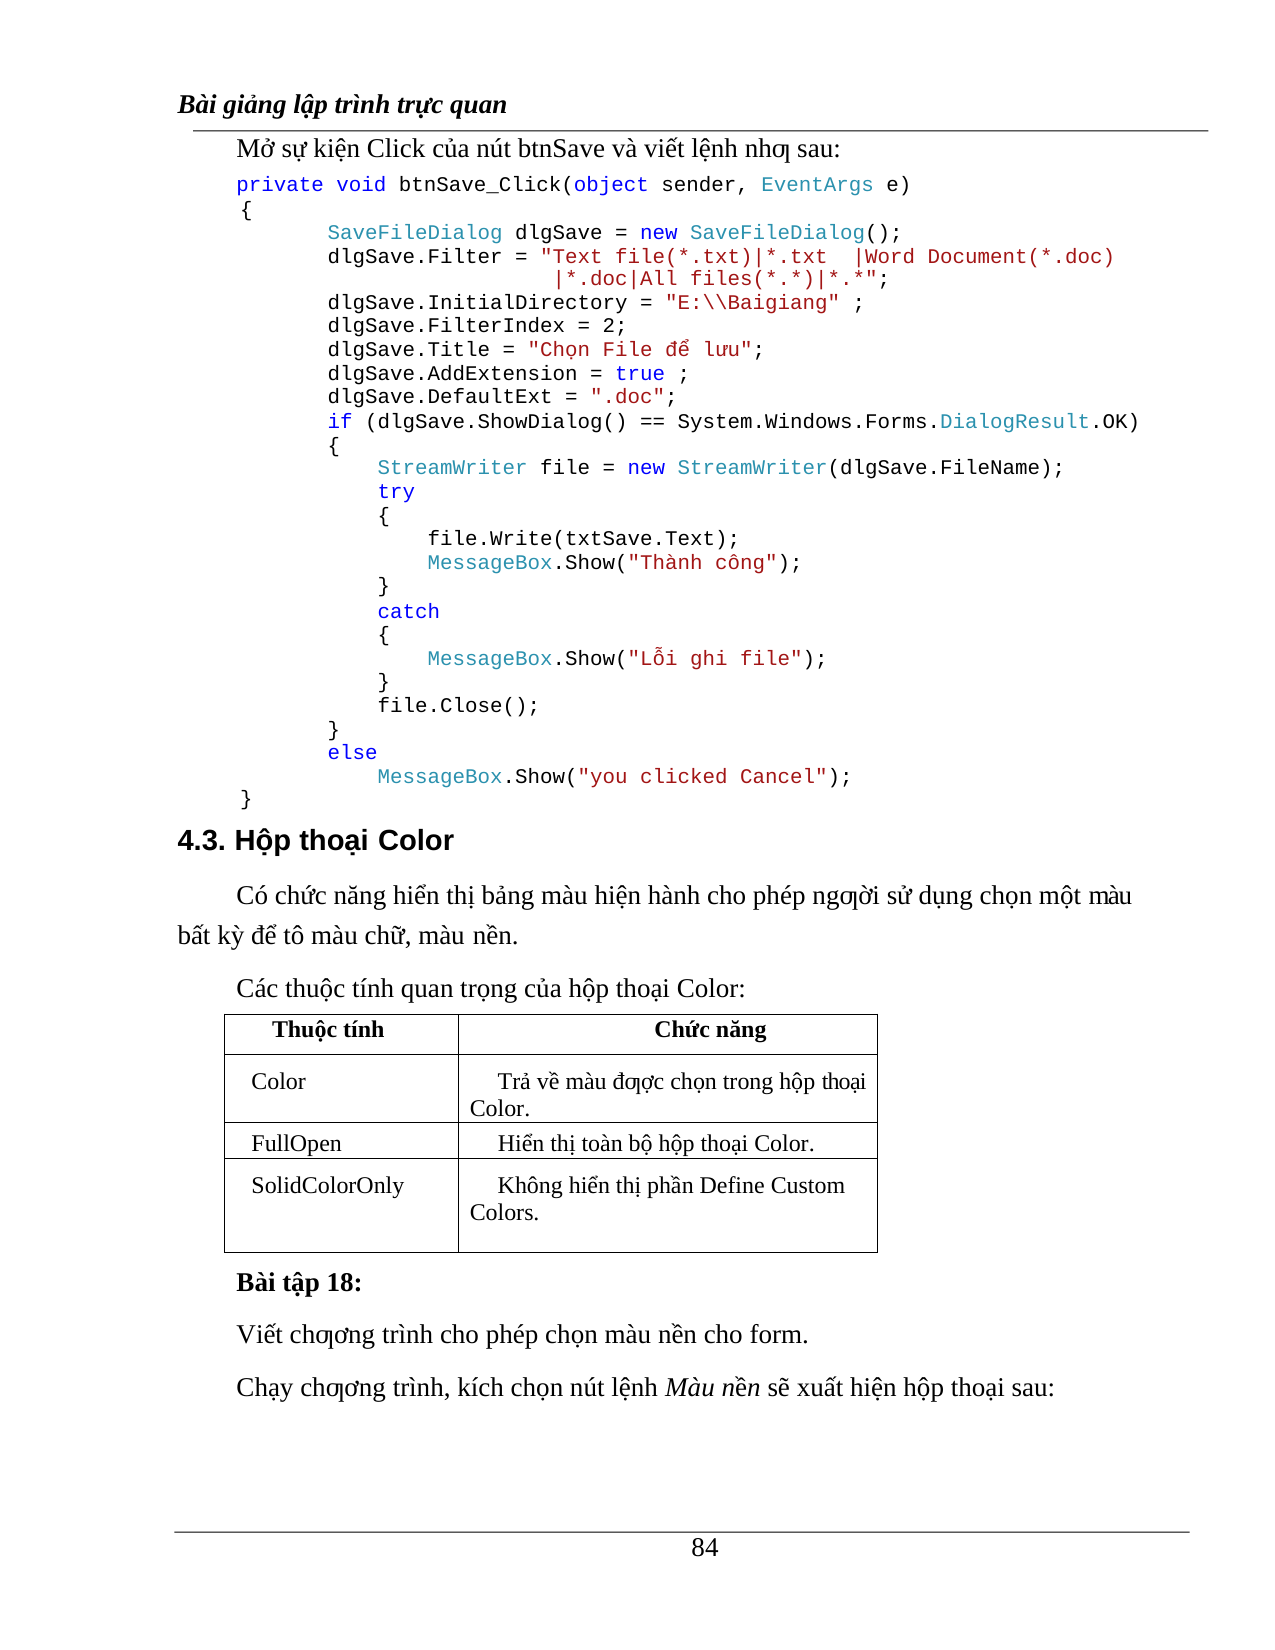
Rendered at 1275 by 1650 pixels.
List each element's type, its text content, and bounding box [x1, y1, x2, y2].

text dlgSave.Filter = "Text file(*.txt)|*.txt |Word Document(*.doc) [327, 245, 1239, 268]
text } [240, 788, 1239, 812]
text StreamWriter file = new StreamWriter(dlgSave.FileName); try [377, 457, 1067, 504]
text { [327, 434, 1239, 457]
text } [377, 576, 1239, 599]
text } [377, 670, 1239, 693]
text Có chức năng hiển thị bảng màu hiện hành cho phép ngƣời sử dụng chọn một màu bất kỳ để tô màu chữ, màu nền. [177, 879, 1163, 951]
text { [377, 504, 1239, 528]
text else [327, 741, 1239, 764]
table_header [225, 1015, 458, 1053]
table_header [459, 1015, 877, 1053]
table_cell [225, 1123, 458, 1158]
subtitle Bài tập 18: [236, 1266, 1239, 1297]
text Các thuộc tính quan trọng của hộp thoại Color: [236, 972, 1239, 1003]
text |*.doc|All files(*.*)|*.*"; dlgSave.InitialDirectory = "E:\\Baigiang" ; dlgSave.FilterIndex = 2; [327, 268, 892, 339]
text { [240, 197, 1239, 221]
text Chạy chƣơng trình, kích chọn nút lệnh Màu nền sẽ xuất hiện hộp thoại sau: [236, 1371, 1239, 1402]
text SaveFileDialog dlgSave = new SaveFileDialog(); [327, 221, 1239, 244]
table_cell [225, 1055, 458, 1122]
text Mở sự kiện Click của nút btnSave và viết lệnh nhƣ sau: [236, 132, 1239, 163]
text { [377, 623, 1239, 646]
text MessageBox.Show("Lỗi ghi file"); [427, 646, 1239, 670]
text MessageBox.Show("you clicked Cancel"); [377, 764, 1239, 788]
text file.Close(); [377, 693, 1239, 717]
text private void btnSave_Click(object sender, EventArgs e) [236, 174, 1239, 197]
text Viết chƣơng trình cho phép chọn màu nền cho form. [236, 1318, 1239, 1349]
text dlgSave.Title = "Chọn File để lưu"; dlgSave.AddExtension = true ; dlgSave.DefaultExt = ".doc"; [327, 339, 767, 410]
text } [327, 717, 1239, 741]
subtitle Hộp thoại Color [177, 823, 1239, 857]
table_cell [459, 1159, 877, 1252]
text if (dlgSave.ShowDialog() == System.Windows.Forms.DialogResult.OK) [327, 410, 1239, 434]
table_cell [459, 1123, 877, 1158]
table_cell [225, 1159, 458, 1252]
text file.Write(txtSave.Text); MessageBox.Show("Thành công"); [427, 528, 804, 576]
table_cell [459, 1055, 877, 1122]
text catch [377, 599, 1239, 623]
